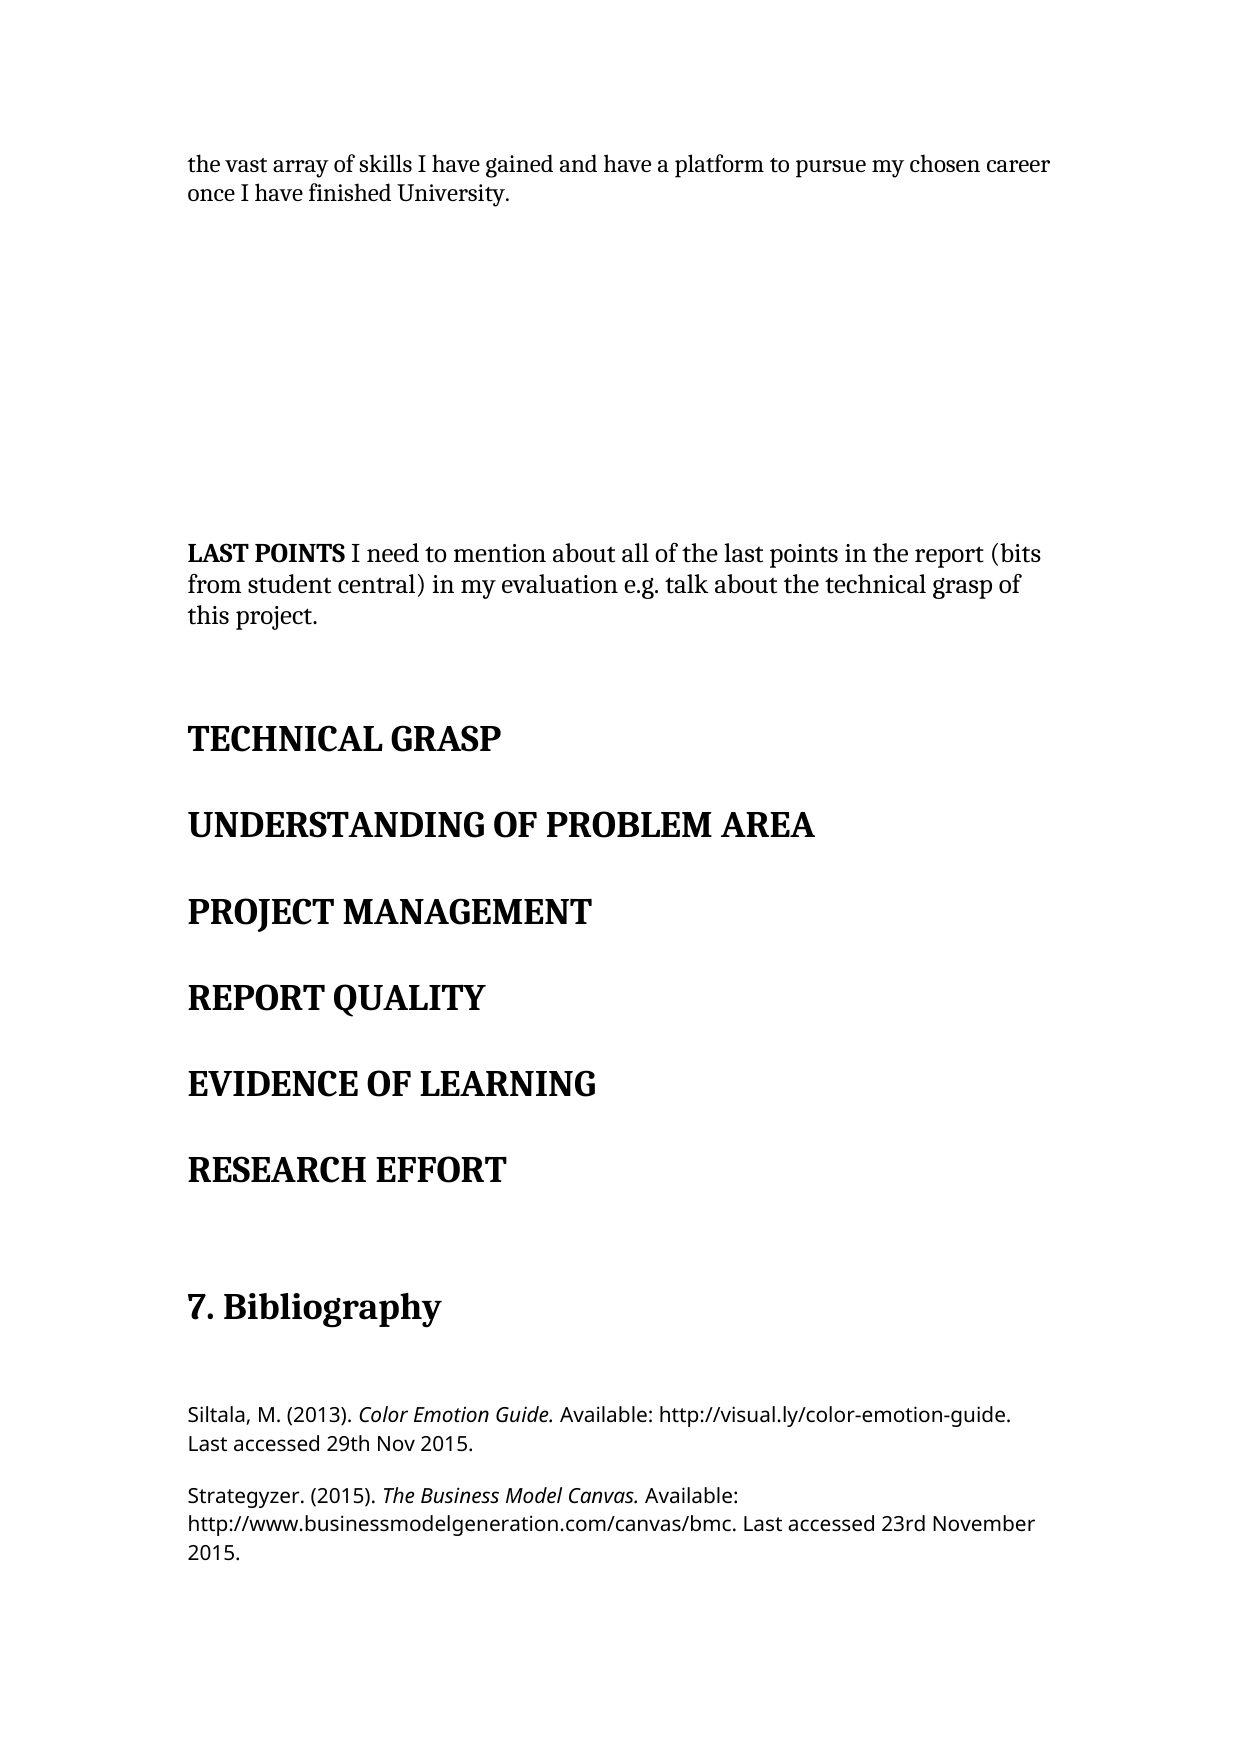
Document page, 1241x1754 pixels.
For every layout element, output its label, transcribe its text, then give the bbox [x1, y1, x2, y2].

text Strategyzer. (2015). The Business Model Canvas. Available: http://www.businessmodelgeneration.com/canvas/bmc. Last accessed 23rd November 2015. [187, 1481, 1053, 1566]
text EVIDENCE OF LEARNING [187, 1063, 1053, 1106]
text TECHNICAL GRASP [187, 718, 1053, 761]
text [187, 150, 1053, 207]
text LAST POINTS I need to mention about all of the last points in the report (bits from student central) in my evaluation e.g. talk about the technical grasp of this project. [187, 538, 1053, 632]
text Siltala, M. (2013). Color Emotion Guide. Available: http://visual.ly/color-emotion-guide. Last accessed 29th Nov 2015. [187, 1400, 1053, 1457]
text RESEARCH EFFORT [187, 1149, 1053, 1192]
text REPORT QUALITY [187, 977, 1053, 1020]
subtitle 7. Bibliography [187, 1285, 1053, 1328]
text PROJECT MANAGEMENT [187, 890, 1053, 933]
text UNDERSTANDING OF PROBLEM AREA [187, 804, 1053, 847]
